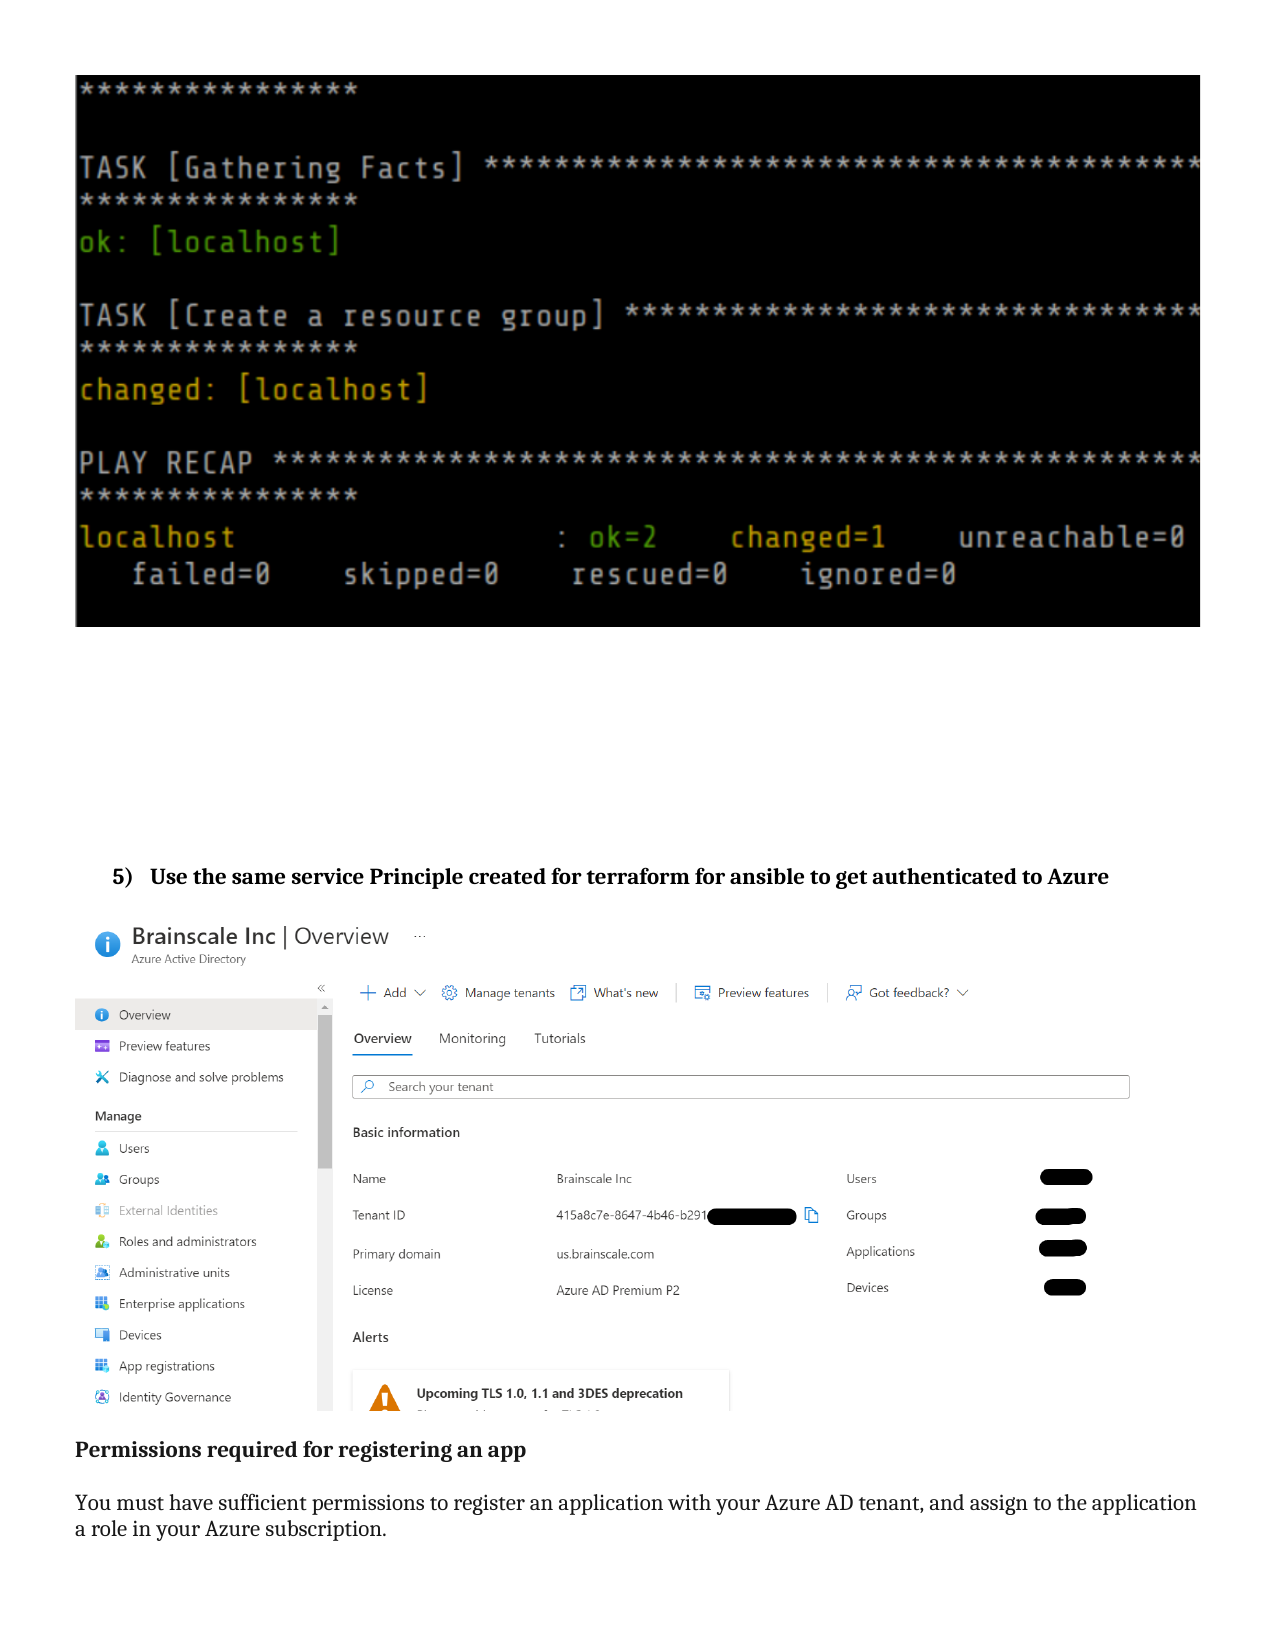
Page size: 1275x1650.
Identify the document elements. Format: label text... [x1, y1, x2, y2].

picture [75, 916, 1200, 1411]
picture [75, 75, 1200, 627]
text Permissions required for registering an app [75, 1437, 1200, 1463]
text You must have sufficient permissions to register an application with your Azure AD tenant, and assign to the application a role in your Azure subscription. [75, 1490, 1200, 1542]
list Use the same service Principle created for terraform for ansible to get authenticated to Azure [112, 864, 1200, 890]
